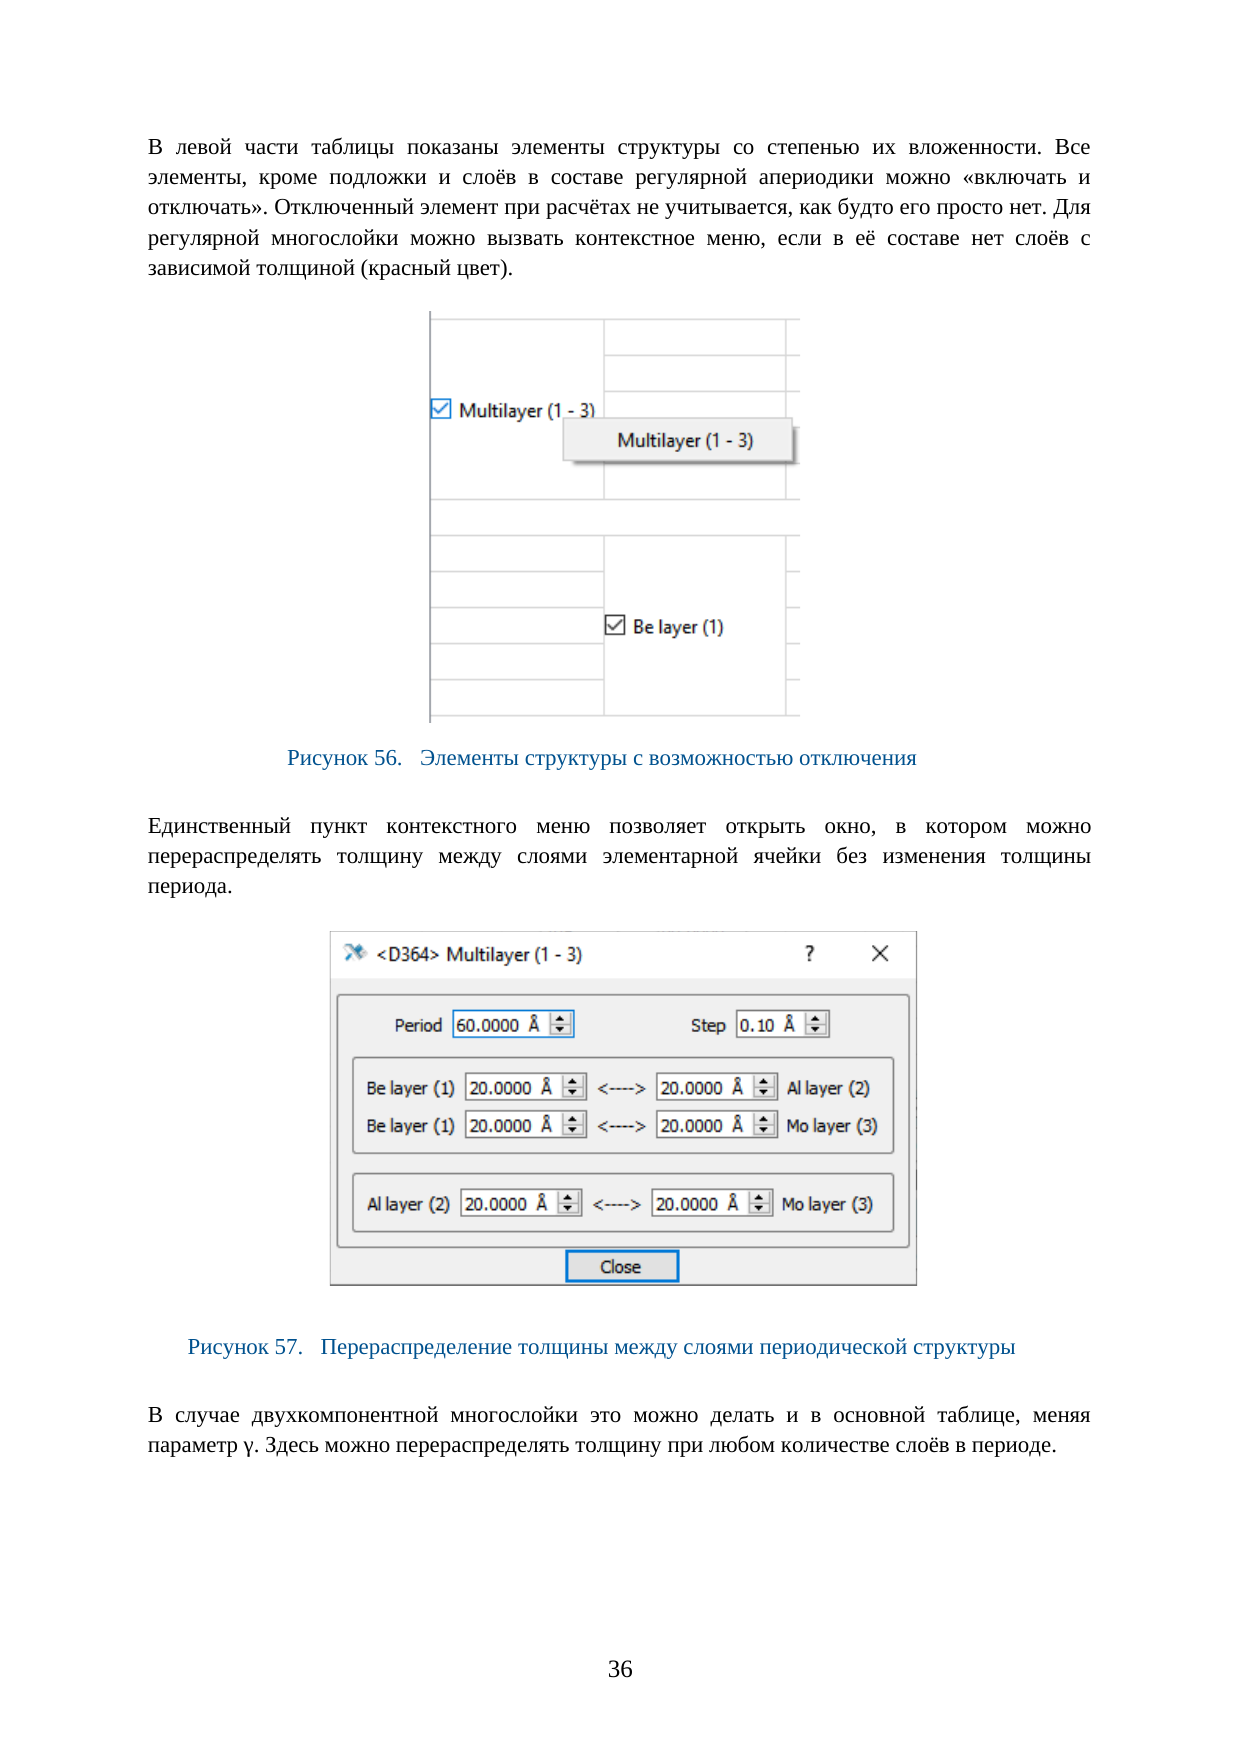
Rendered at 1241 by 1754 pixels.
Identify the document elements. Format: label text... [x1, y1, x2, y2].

text Единственный пункт контекстного меню позволяет открыть окно, в котором можно перераспределять толщину между слоями элементарной ячейки без изменения толщины периода. [148, 812, 1093, 899]
picture [428, 311, 800, 723]
text В случае двухкомпонентной многослойки это можно делать и в основной таблице, меняя параметр γ. Здесь можно перераспределять толщину при любом количестве слоёв в периоде. [148, 1401, 1093, 1457]
text В левой части таблицы показаны элементы структуры со степенью их вложенности. Все элементы, кроме подложки и слоёв в составе регулярной апериодики можно «включать и отключать». Отключенный элемент при расчётах не учитывается, как будто его просто нет. Для регулярной многослойки можно вызвать контекстное меню, если в её составе нет слоёв с зависимой толщиной (красный цвет). [148, 133, 1093, 280]
picture [329, 931, 918, 1286]
